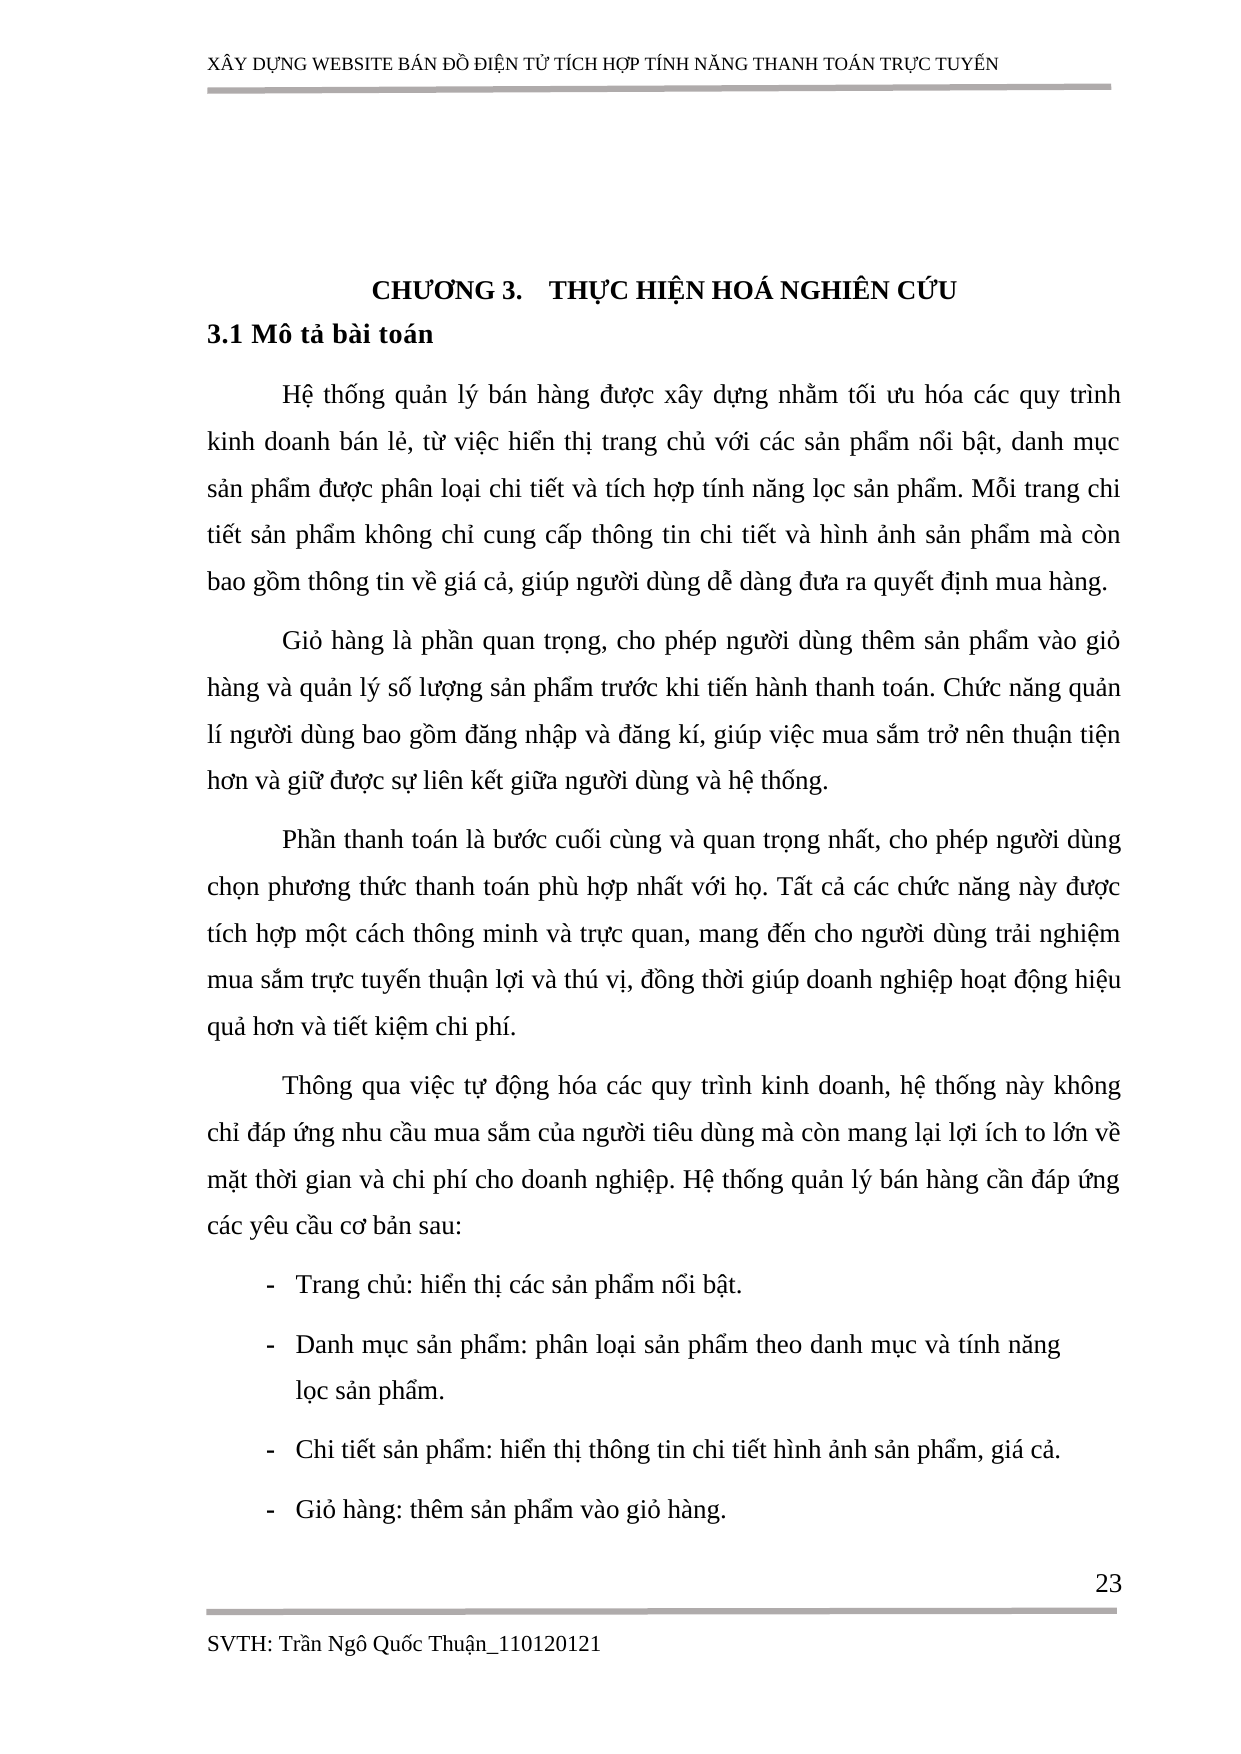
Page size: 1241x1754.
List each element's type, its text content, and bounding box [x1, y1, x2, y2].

list Danh mục sản phẩm: phân loại sản phẩm theo danh mục và tính năng lọc sản phẩm. [266, 1328, 1062, 1406]
subtitle 3.1 Mô tả bài toán [207, 317, 1122, 350]
text Giỏ hàng là phần quan trọng, cho phép người dùng thêm sản phẩm vào giỏ hàng và quản lý số lượng sản phẩm trước khi tiến hành thanh toán. Chức năng quản lí người dùng bao gồm đăng nhập và đăng kí, giúp việc mua sắm trở nên thuận tiện hơn và giữ được sự liên kết giữa người dùng và hệ thống. [207, 624, 1122, 796]
list Chi tiết sản phẩm: hiển thị thông tin chi tiết hình ảnh sản phẩm, giá cả. [266, 1433, 1062, 1465]
text Hệ thống quản lý bán hàng được xây dựng nhằm tối ưu hóa các quy trình kinh doanh bán lẻ, từ việc hiển thị trang chủ với các sản phẩm nổi bật, danh mục sản phẩm được phân loại chi tiết và tích hợp tính năng lọc sản phẩm. Mỗi trang chi tiết sản phẩm không chỉ cung cấp thông tin chi tiết và hình ảnh sản phẩm mà còn bao gồm thông tin về giá cả, giúp người dùng dễ dàng đưa ra quyết định mua hàng. [207, 378, 1122, 596]
subtitle THỰC HIỆN HOÁ NGHIÊN CỨU [207, 274, 1122, 305]
list Trang chủ: hiển thị các sản phẩm nổi bật. [266, 1268, 1062, 1300]
text Phần thanh toán là bước cuối cùng và quan trọng nhất, cho phép người dùng chọn phương thức thanh toán phù hợp nhất với họ. Tất cả các chức năng này được tích hợp một cách thông minh và trực quan, mang đến cho người dùng trải nghiệm mua sắm trực tuyến thuận lợi và thú vị, đồng thời giúp doanh nghiệp hoạt động hiệu quả hơn và tiết kiệm chi phí. [207, 823, 1122, 1041]
text Thông qua việc tự động hóa các quy trình kinh doanh, hệ thống này không chỉ đáp ứng nhu cầu mua sắm của người tiêu dùng mà còn mang lại lợi ích to lớn về mặt thời gian và chi phí cho doanh nghiệp. Hệ thống quản lý bán hàng cần đáp ứng các yêu cầu cơ bản sau: [207, 1069, 1122, 1241]
list Giỏ hàng: thêm sản phẩm vào giỏ hàng. [266, 1493, 1062, 1524]
